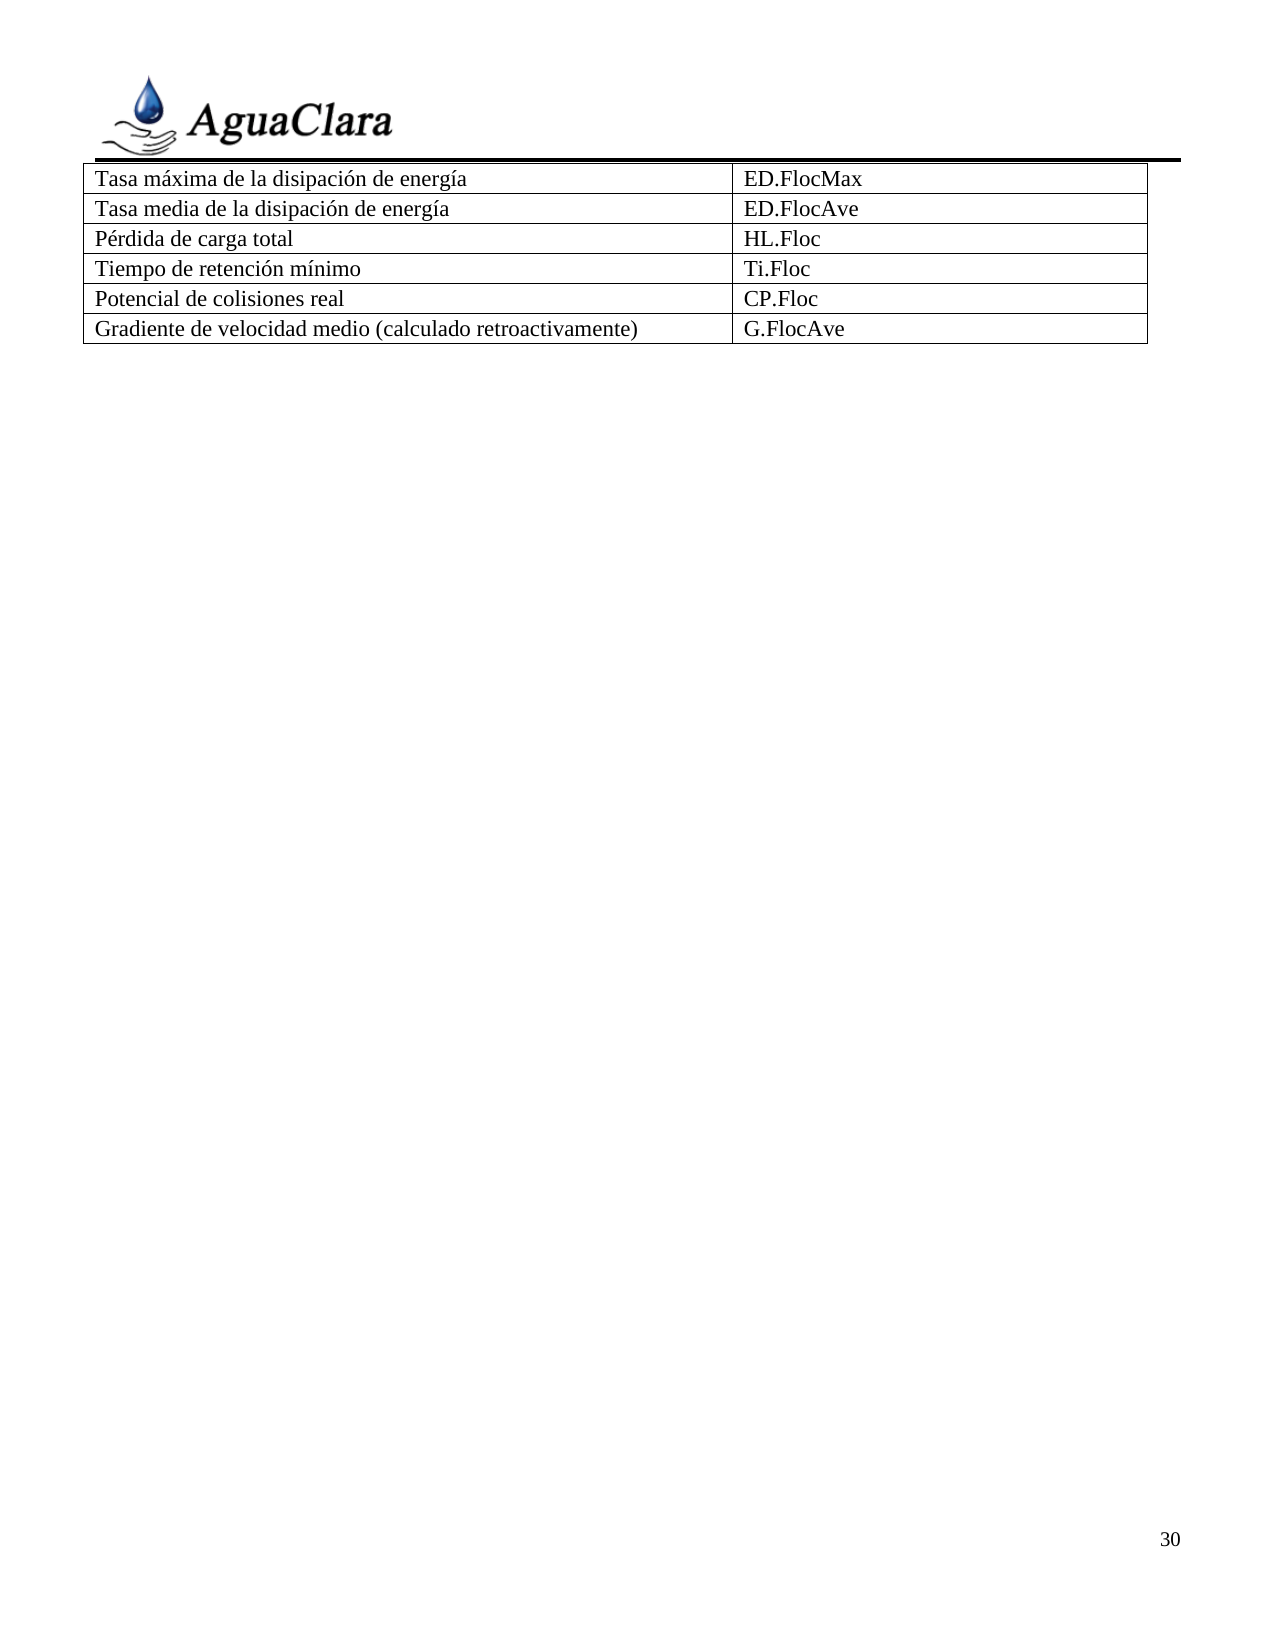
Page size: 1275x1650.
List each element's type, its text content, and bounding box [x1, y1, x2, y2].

table_cell Ti.Floc [733, 254, 1147, 282]
table_cell CP.Floc [733, 284, 1147, 312]
table_cell HL.Floc [733, 224, 1147, 252]
table_cell ED.FlocAve [733, 194, 1147, 222]
picture [94, 75, 412, 158]
table_cell Tasa máxima de la disipación de energía [84, 164, 732, 192]
table_cell G.FlocAve [733, 314, 1147, 342]
table_cell Tasa media de la disipación de energía [84, 194, 732, 222]
table_cell Tiempo de retención mínimo [84, 254, 732, 282]
table_cell Pérdida de carga total [84, 224, 732, 252]
table_cell Potencial de colisiones real [84, 284, 732, 312]
table_cell Gradiente de velocidad medio (calculado retroactivamente) [84, 314, 732, 342]
table_cell ED.FlocMax [733, 164, 1147, 192]
